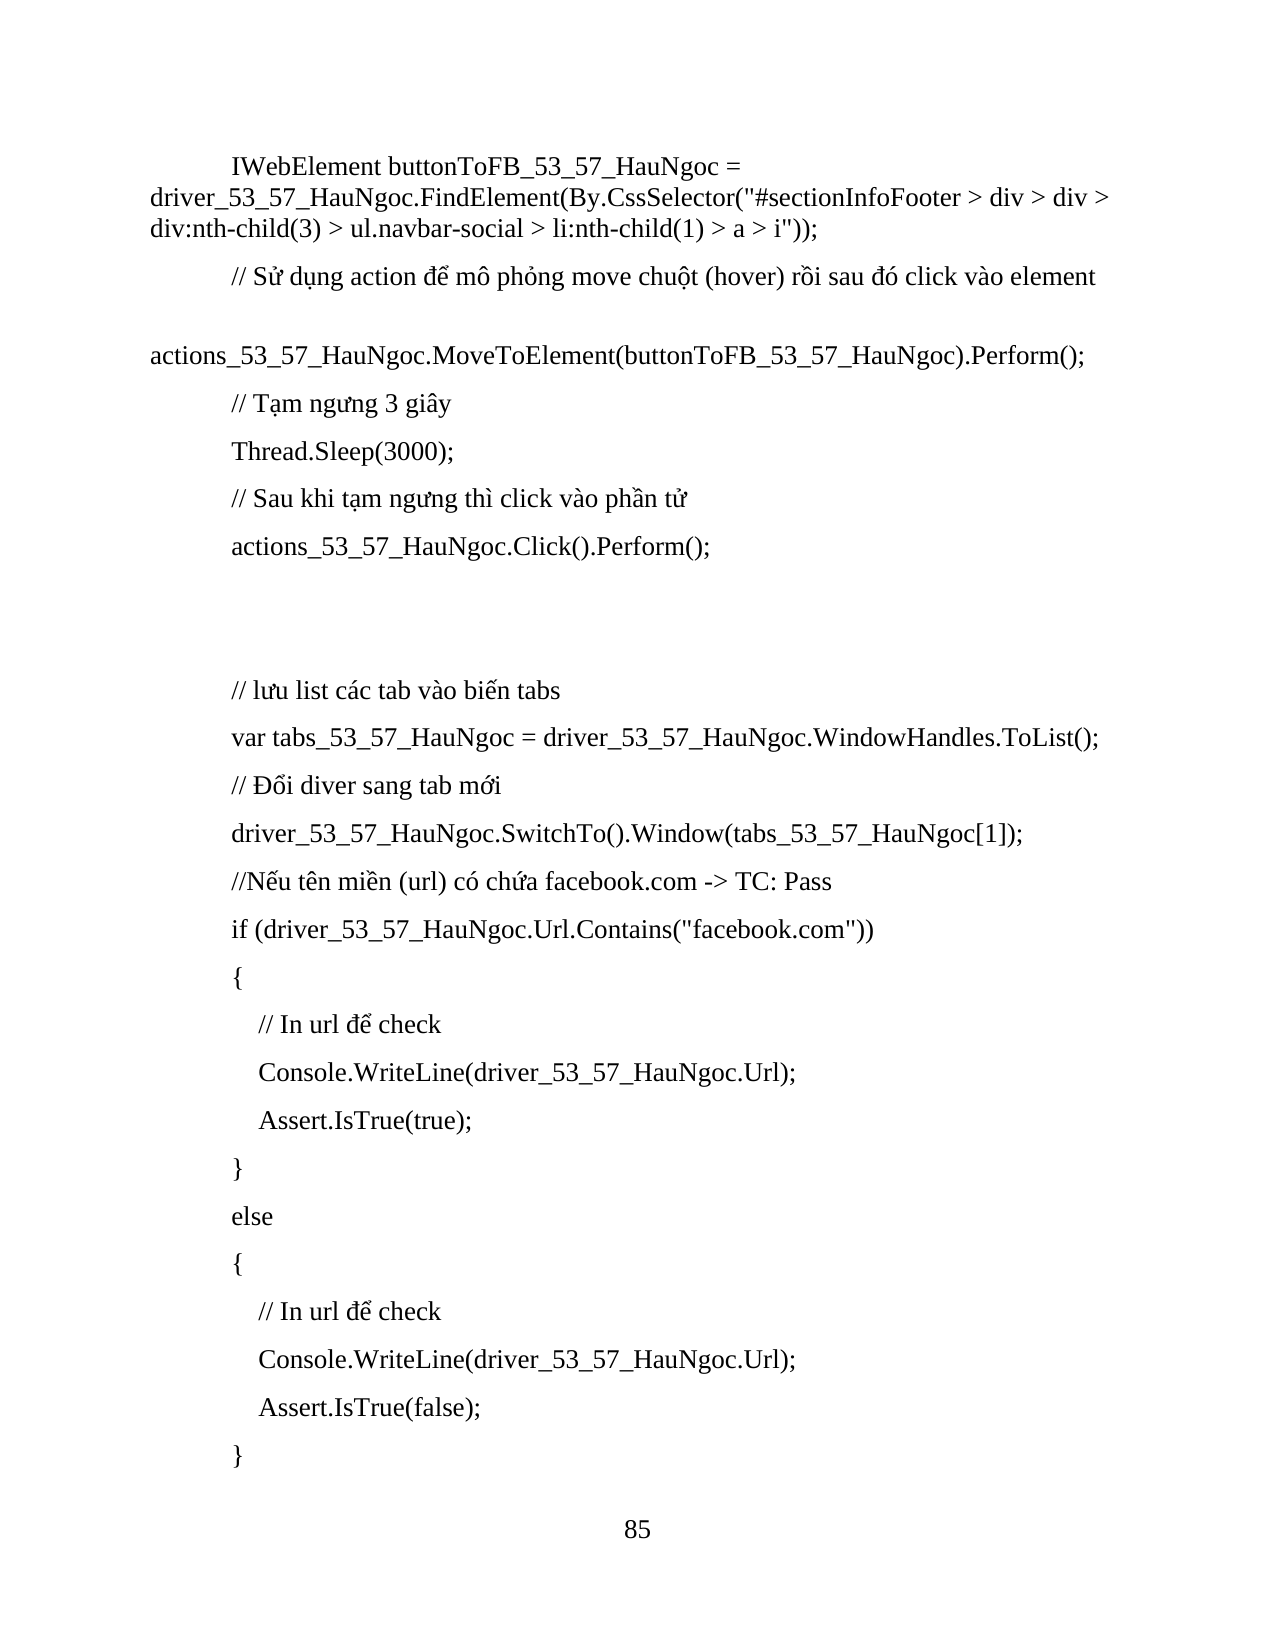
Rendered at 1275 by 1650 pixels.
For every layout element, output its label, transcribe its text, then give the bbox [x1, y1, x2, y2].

text //Nếu tên miền (url) có chứa facebook.com -> TC: Pass [150, 865, 1125, 896]
text // Tạm ngưng 3 giây [150, 387, 1125, 418]
text Console.WriteLine(driver_53_57_HauNgoc.Url); [150, 1056, 1125, 1087]
text // In url để check [150, 1008, 1125, 1039]
text } [150, 1152, 1125, 1183]
text Console.WriteLine(driver_53_57_HauNgoc.Url); [150, 1343, 1125, 1374]
text // In url để check [150, 1295, 1125, 1326]
text IWebElement buttonToFB_53_57_HauNgoc = driver_53_57_HauNgoc.FindElement(By.CssSelector("#sectionInfoFooter > div > div > div:nth-child(3) > ul.navbar-social > li:nth-child(1) > a > i")); [150, 150, 1125, 243]
text { [150, 1247, 1125, 1279]
text Assert.IsTrue(false); [150, 1391, 1125, 1422]
text Assert.IsTrue(true); [150, 1104, 1125, 1135]
text } [150, 1439, 1125, 1470]
text else [150, 1200, 1125, 1231]
text // Sau khi tạm ngưng thì click vào phần tử [150, 482, 1125, 514]
text driver_53_57_HauNgoc.SwitchTo().Window(tabs_53_57_HauNgoc[1]); [150, 817, 1125, 848]
text var tabs_53_57_HauNgoc = driver_53_57_HauNgoc.WindowHandles.ToList(); [150, 722, 1125, 753]
text actions_53_57_HauNgoc.Click().Perform(); [150, 530, 1125, 561]
text actions_53_57_HauNgoc.MoveToElement(buttonToFB_53_57_HauNgoc).Perform(); [150, 308, 1125, 370]
text if (driver_53_57_HauNgoc.Url.Contains("facebook.com")) [150, 913, 1125, 944]
text // Đổi diver sang tab mới [150, 769, 1125, 801]
text // Sử dụng action để mô phỏng move chuột (hover) rồi sau đó click vào element [150, 260, 1125, 291]
text Thread.Sleep(3000); [150, 435, 1125, 466]
text { [150, 961, 1125, 992]
text // lưu list các tab vào biến tabs [150, 674, 1125, 705]
